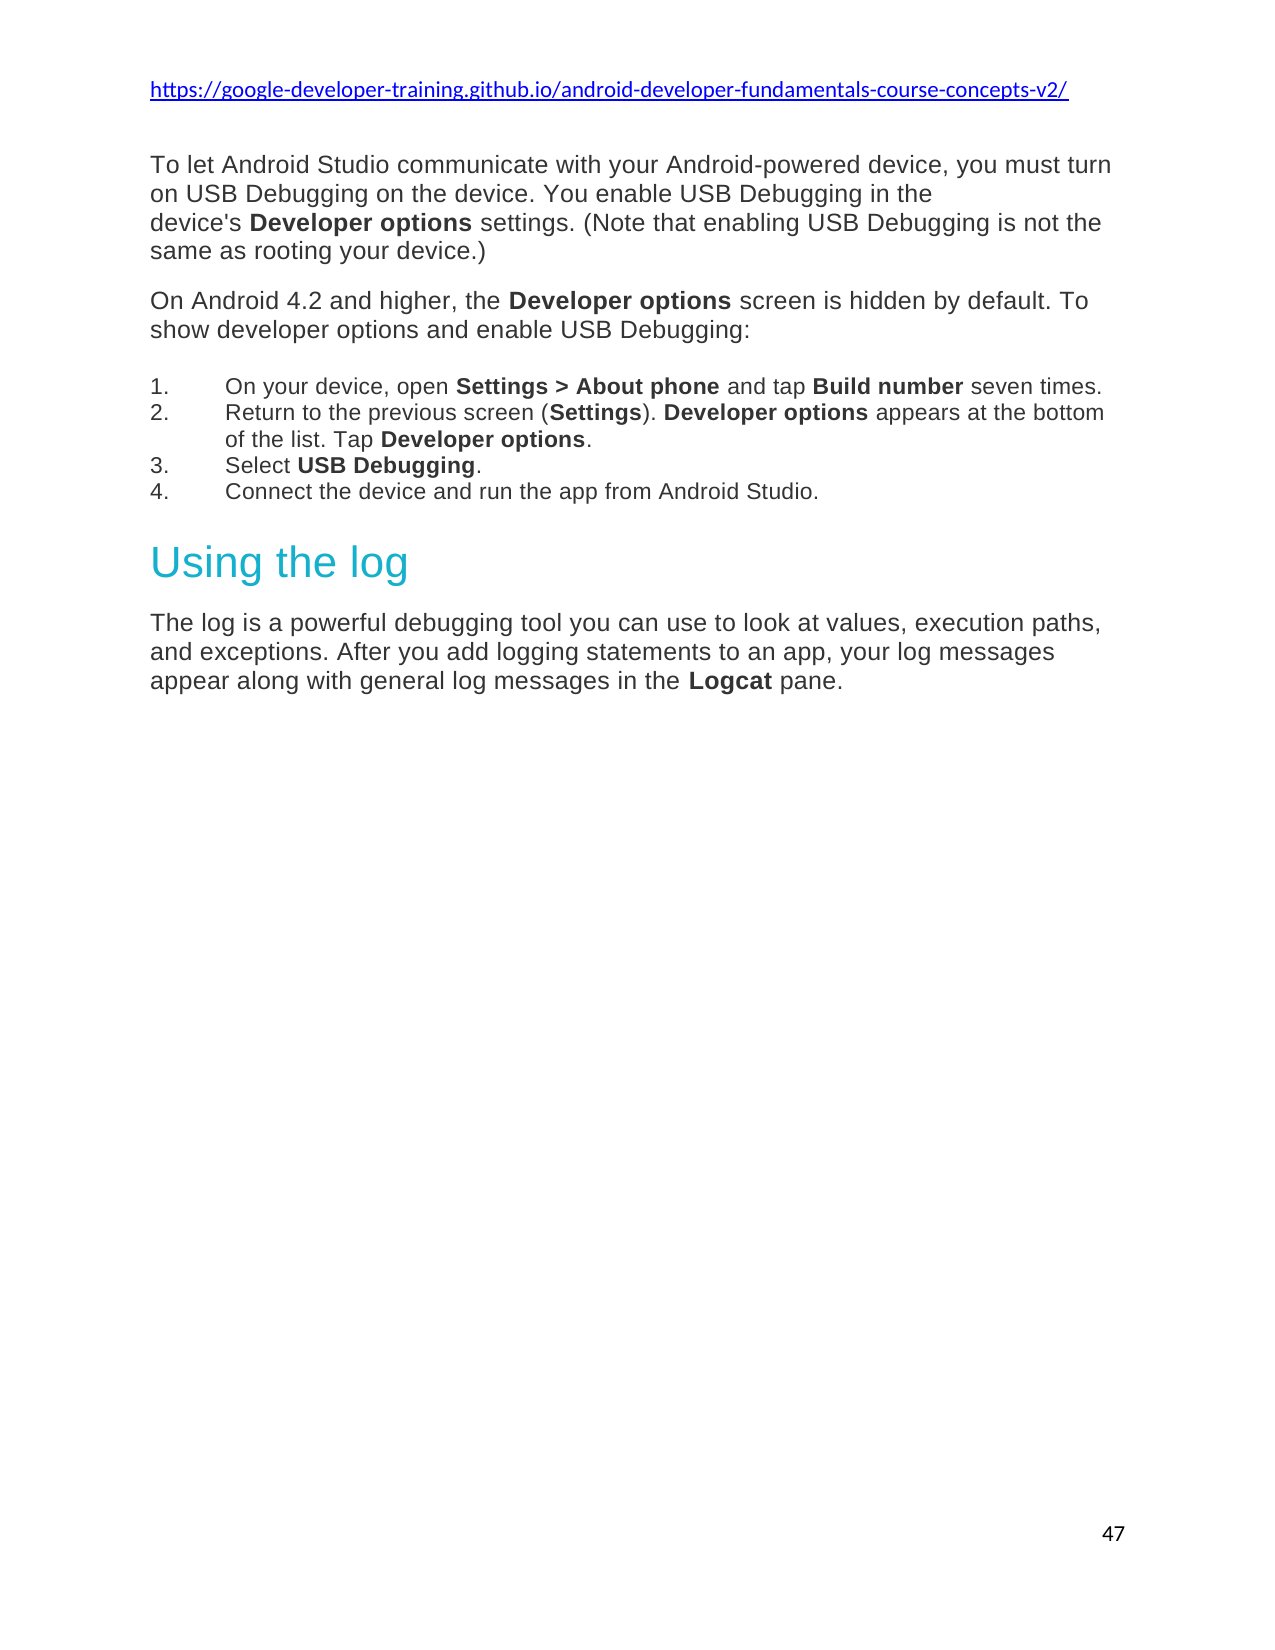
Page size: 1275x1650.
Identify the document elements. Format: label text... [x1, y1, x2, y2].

list Select USB Debugging. [150, 452, 1125, 478]
list Connect the device and run the app from Android Studio. [150, 478, 1125, 505]
list On your device, open Settings > About phone and tap Build number seven times. [150, 373, 1125, 399]
text The log is a powerful debugging tool you can use to look at values, execution paths, and exceptions. After you add logging statements to an app, your log messages appear along with general log messages in the Logcat pane. [150, 608, 1125, 694]
text To let Android Studio communicate with your Android-powered device, you must turn on USB Debugging on the device. You enable USB Debugging in the device's Developer options settings. (Note that enabling USB Debugging is not the same as rooting your device.) [150, 150, 1125, 265]
subtitle Using the log [150, 537, 1125, 587]
text On Android 4.2 and higher, the Developer options screen is hidden by default. To show developer options and enable USB Debugging: [150, 286, 1125, 344]
list Return to the previous screen (Settings). Developer options appears at the bottom of the list. Tap Developer options. [150, 399, 1125, 452]
